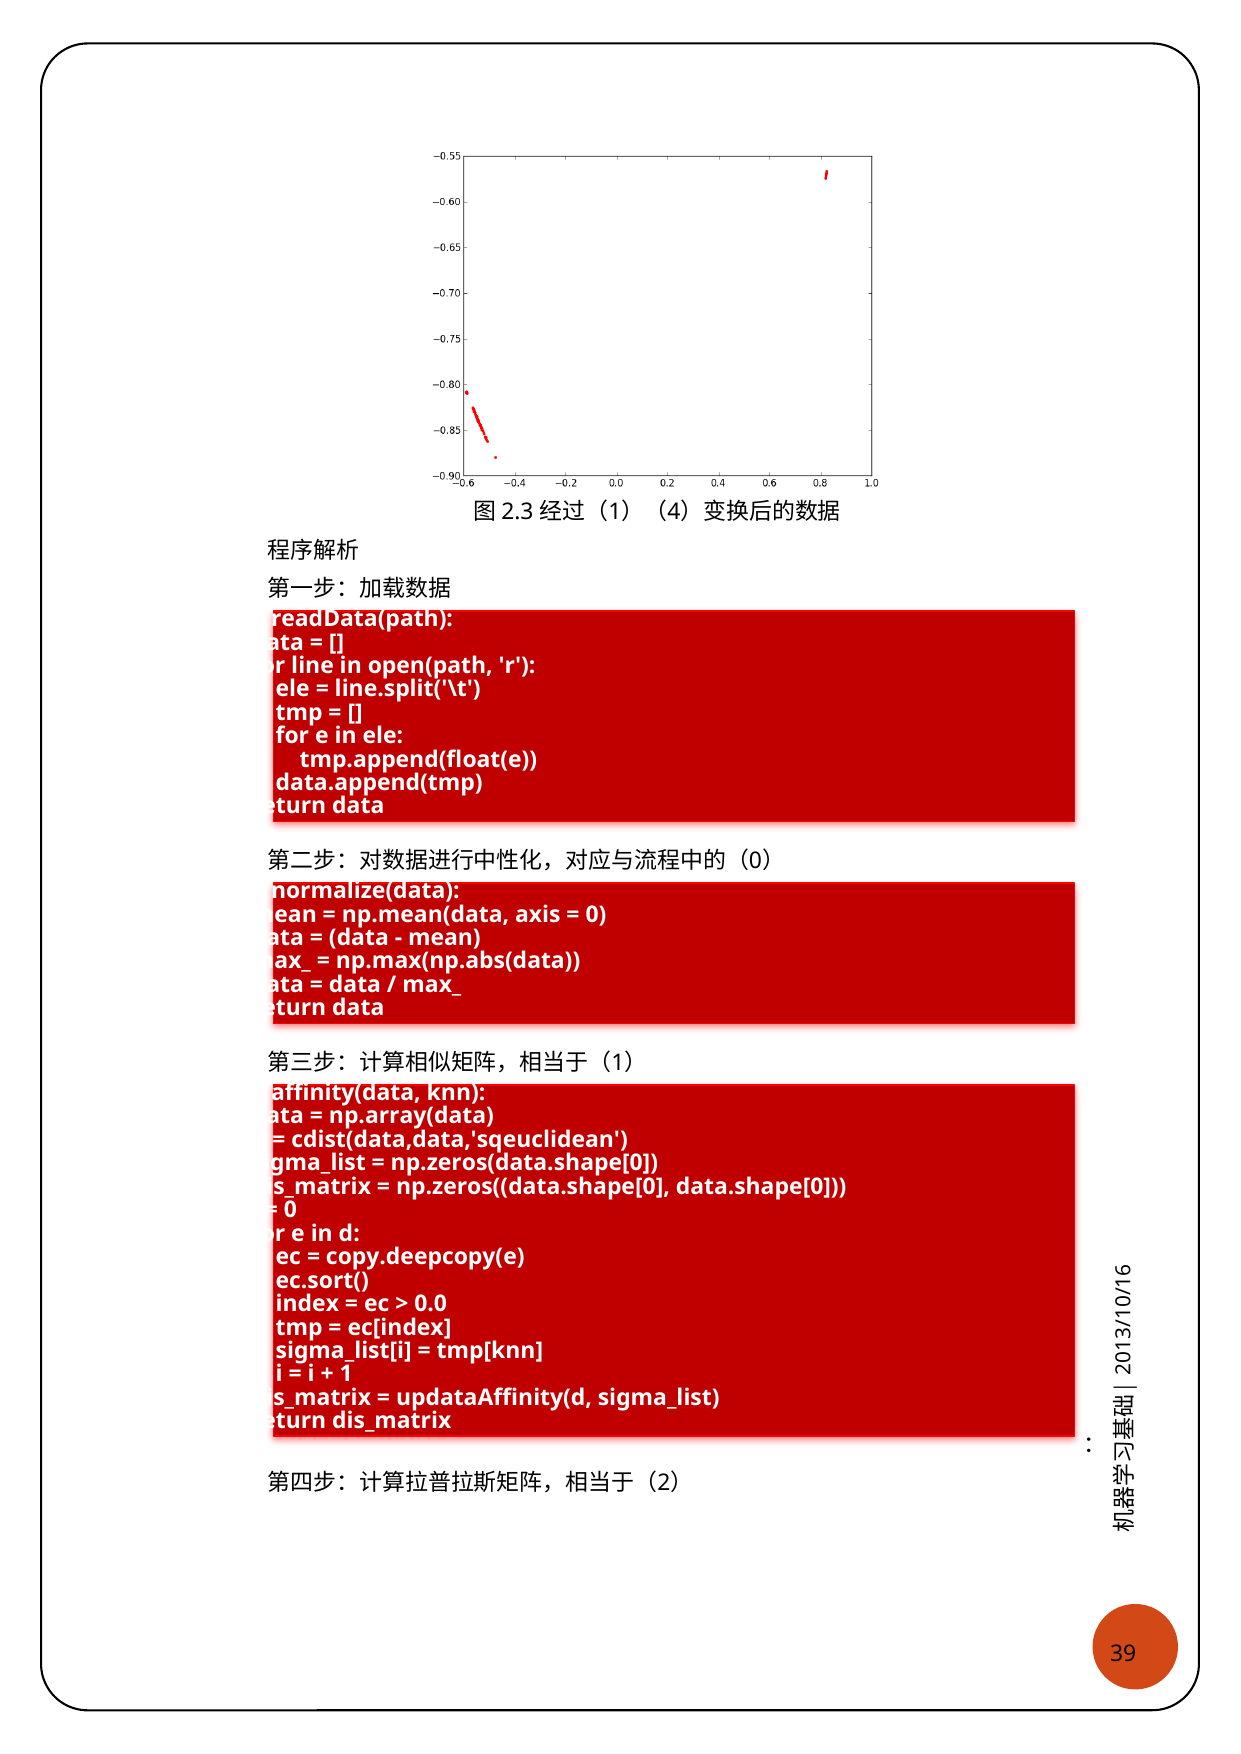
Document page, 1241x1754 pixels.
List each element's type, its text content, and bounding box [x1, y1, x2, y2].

picture [429, 150, 885, 489]
text 第三步：计算相似矩阵，相当于（1） [222, 1043, 1092, 1077]
text 第二步：对数据进行中性化，对应与流程中的（0） [222, 842, 1092, 875]
text ： [267, 1082, 1092, 1459]
text 图2.3 经过（1）（4）变换后的数据 [222, 493, 1092, 526]
text 第一步：加载数据 [222, 569, 1092, 603]
text 程序解析 [222, 531, 1092, 565]
text 第四步：计算拉普拉斯矩阵，相当于（2） [267, 1464, 1092, 1498]
